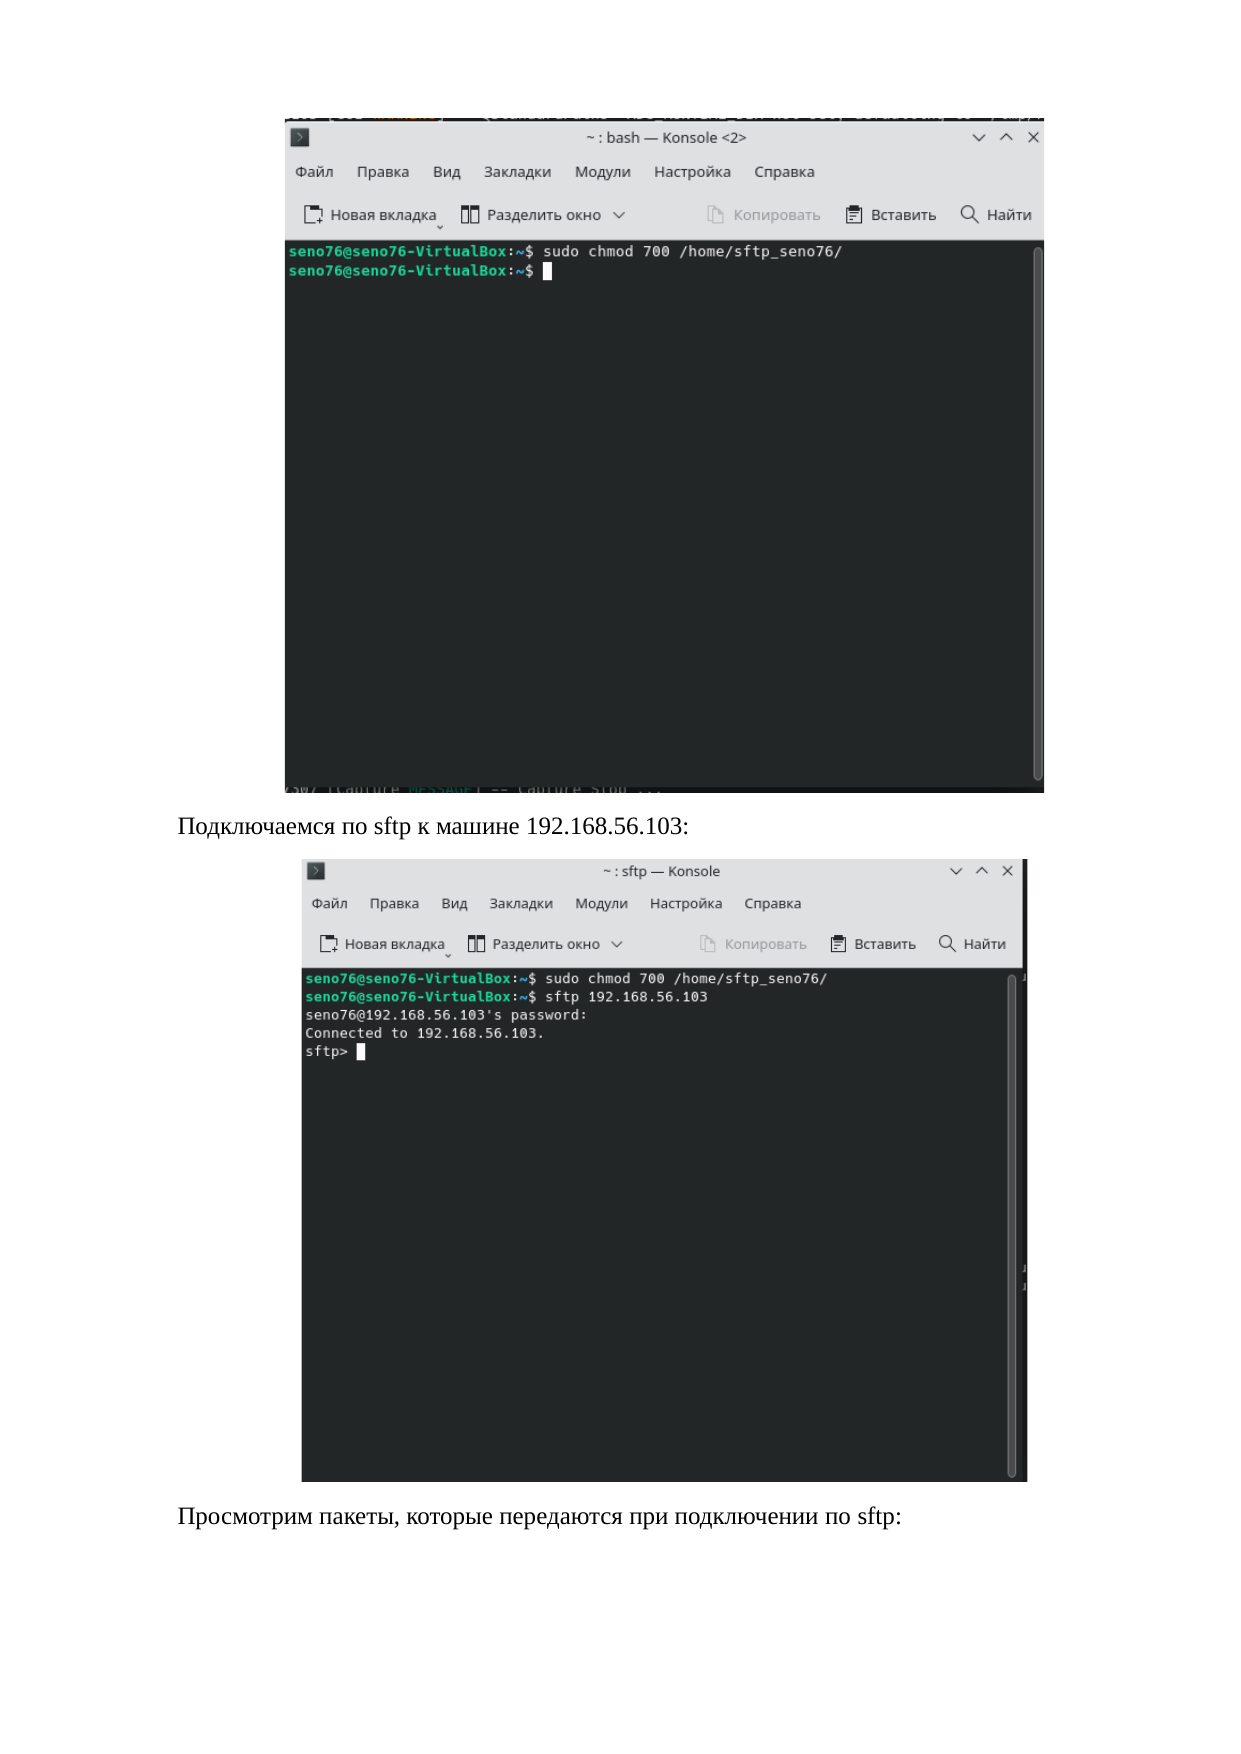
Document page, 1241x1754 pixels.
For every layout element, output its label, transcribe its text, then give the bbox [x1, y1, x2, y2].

text Просмотрим пакеты, которые передаются при подключении по sftp: [177, 1501, 1152, 1530]
picture [301, 859, 1028, 1482]
picture [284, 118, 1045, 793]
text Подключаемся по sftp к машине 192.168.56.103: [177, 811, 1152, 840]
